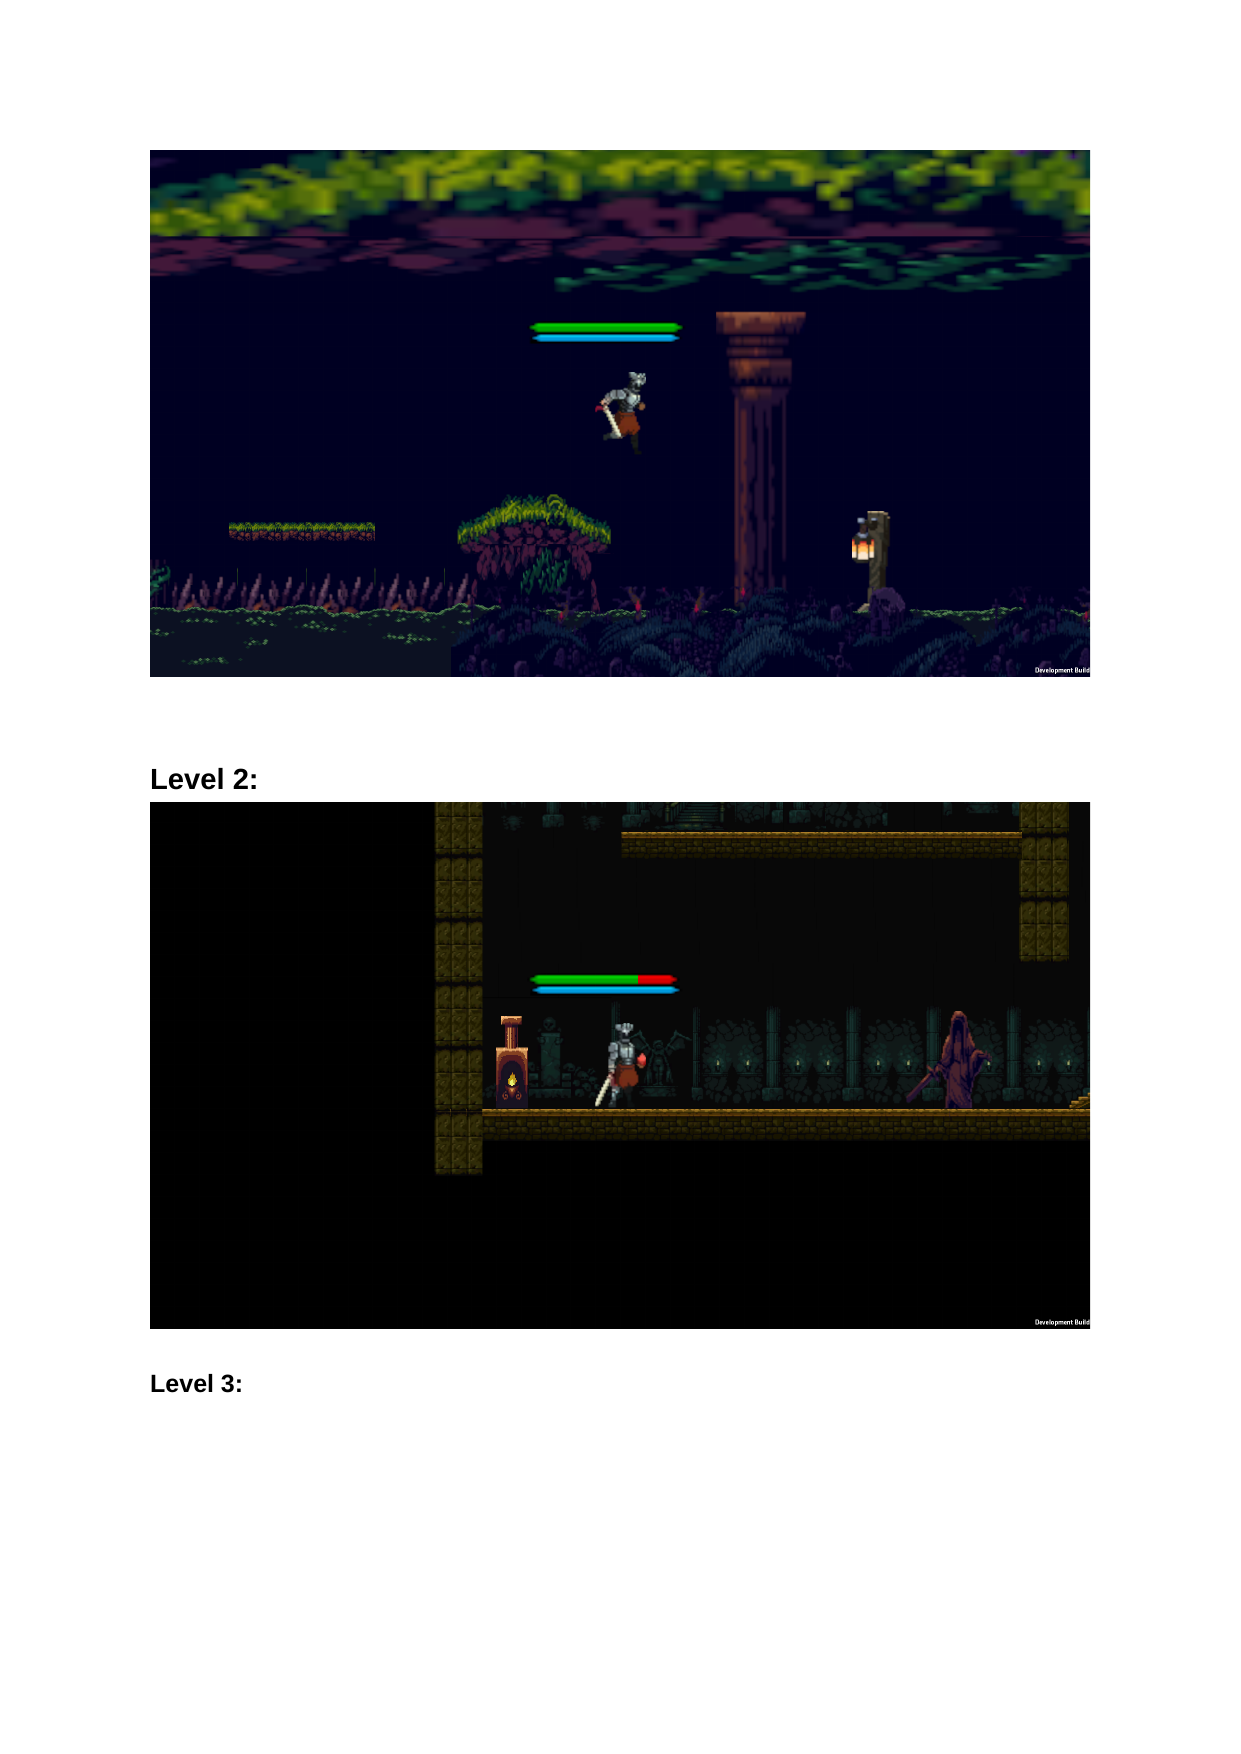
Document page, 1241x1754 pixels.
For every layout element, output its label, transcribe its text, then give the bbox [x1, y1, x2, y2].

text Level 3: [150, 1369, 933, 1398]
text Level 2: [150, 762, 933, 796]
picture [150, 802, 1091, 1329]
picture [150, 150, 1091, 677]
